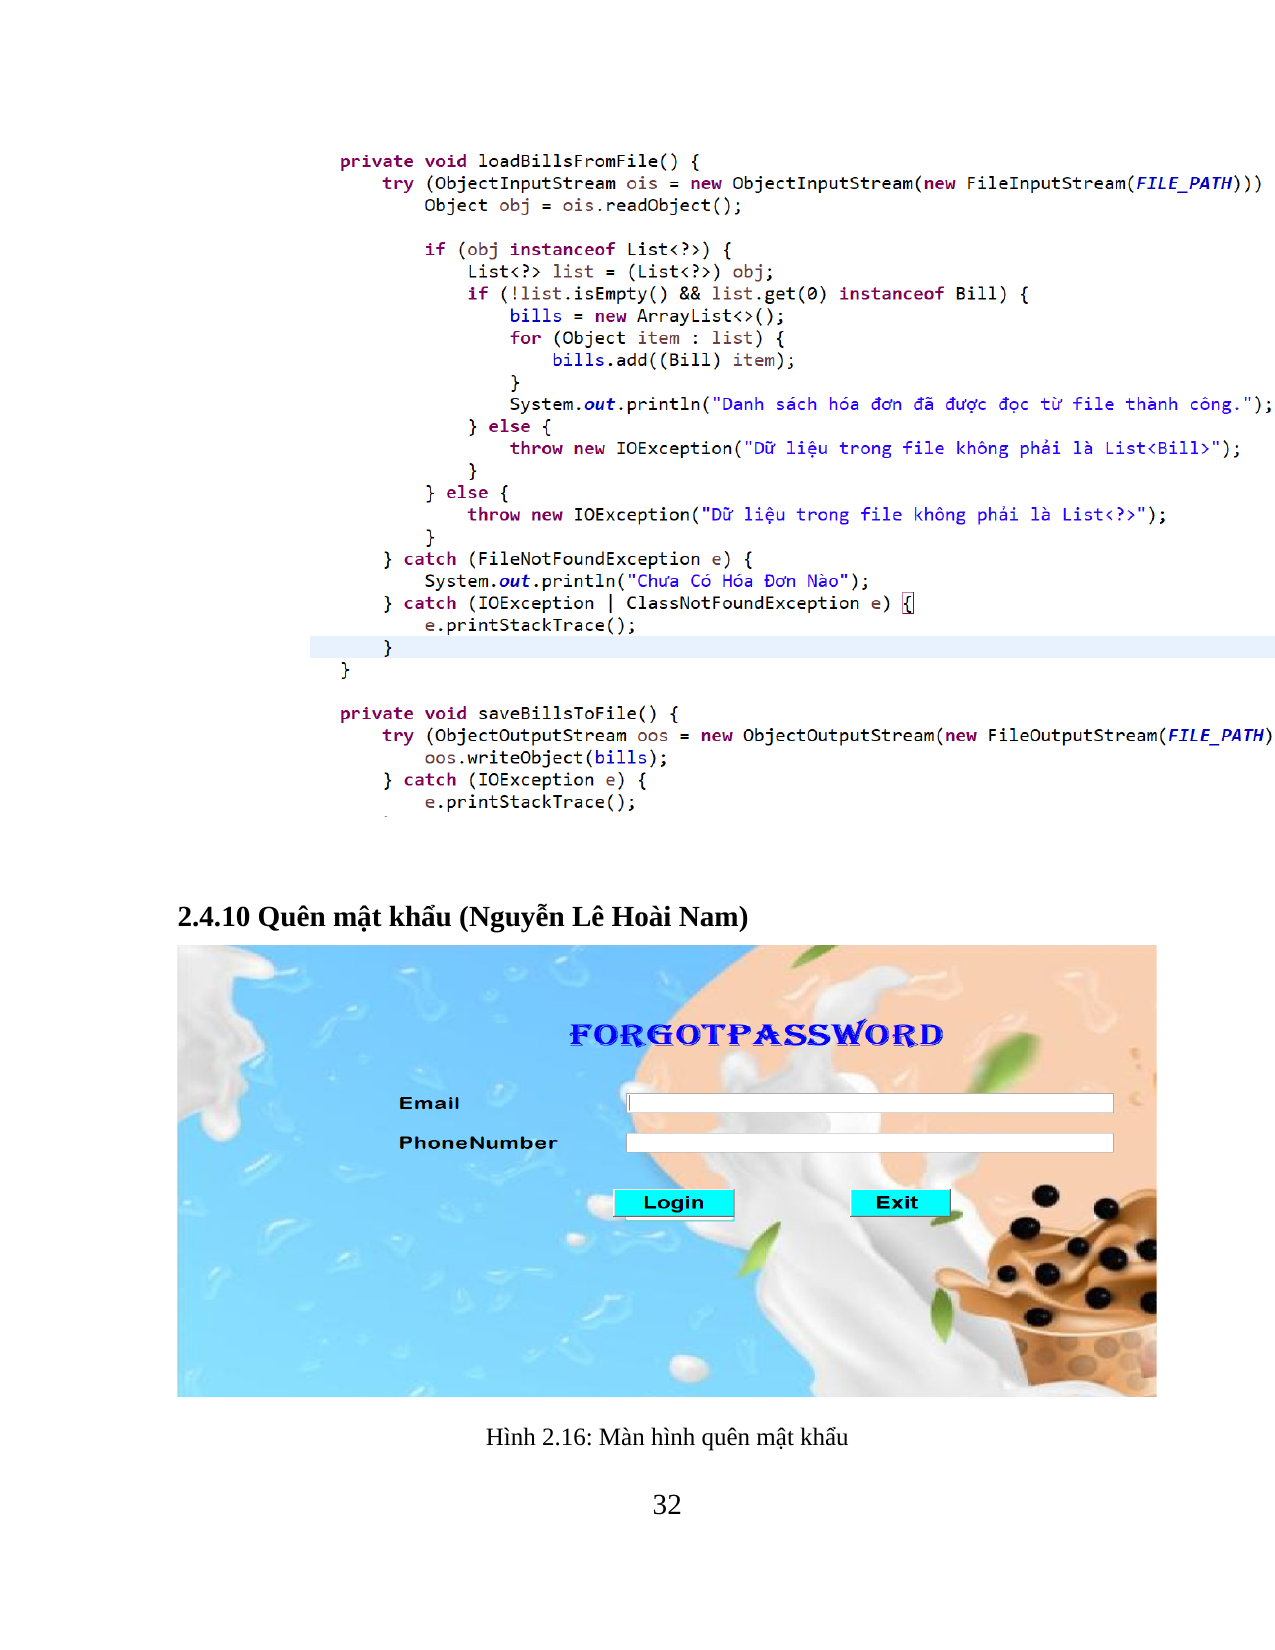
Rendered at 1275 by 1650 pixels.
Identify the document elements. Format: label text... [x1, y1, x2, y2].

picture [310, 147, 1275, 817]
text Hình 2.16: Màn hình quên mật khẩu [177, 1422, 1157, 1450]
picture [177, 945, 1157, 1397]
subtitle 2.4.10 Quên mật khẩu (Nguyễn Lê Hoài Nam) [177, 899, 1157, 933]
